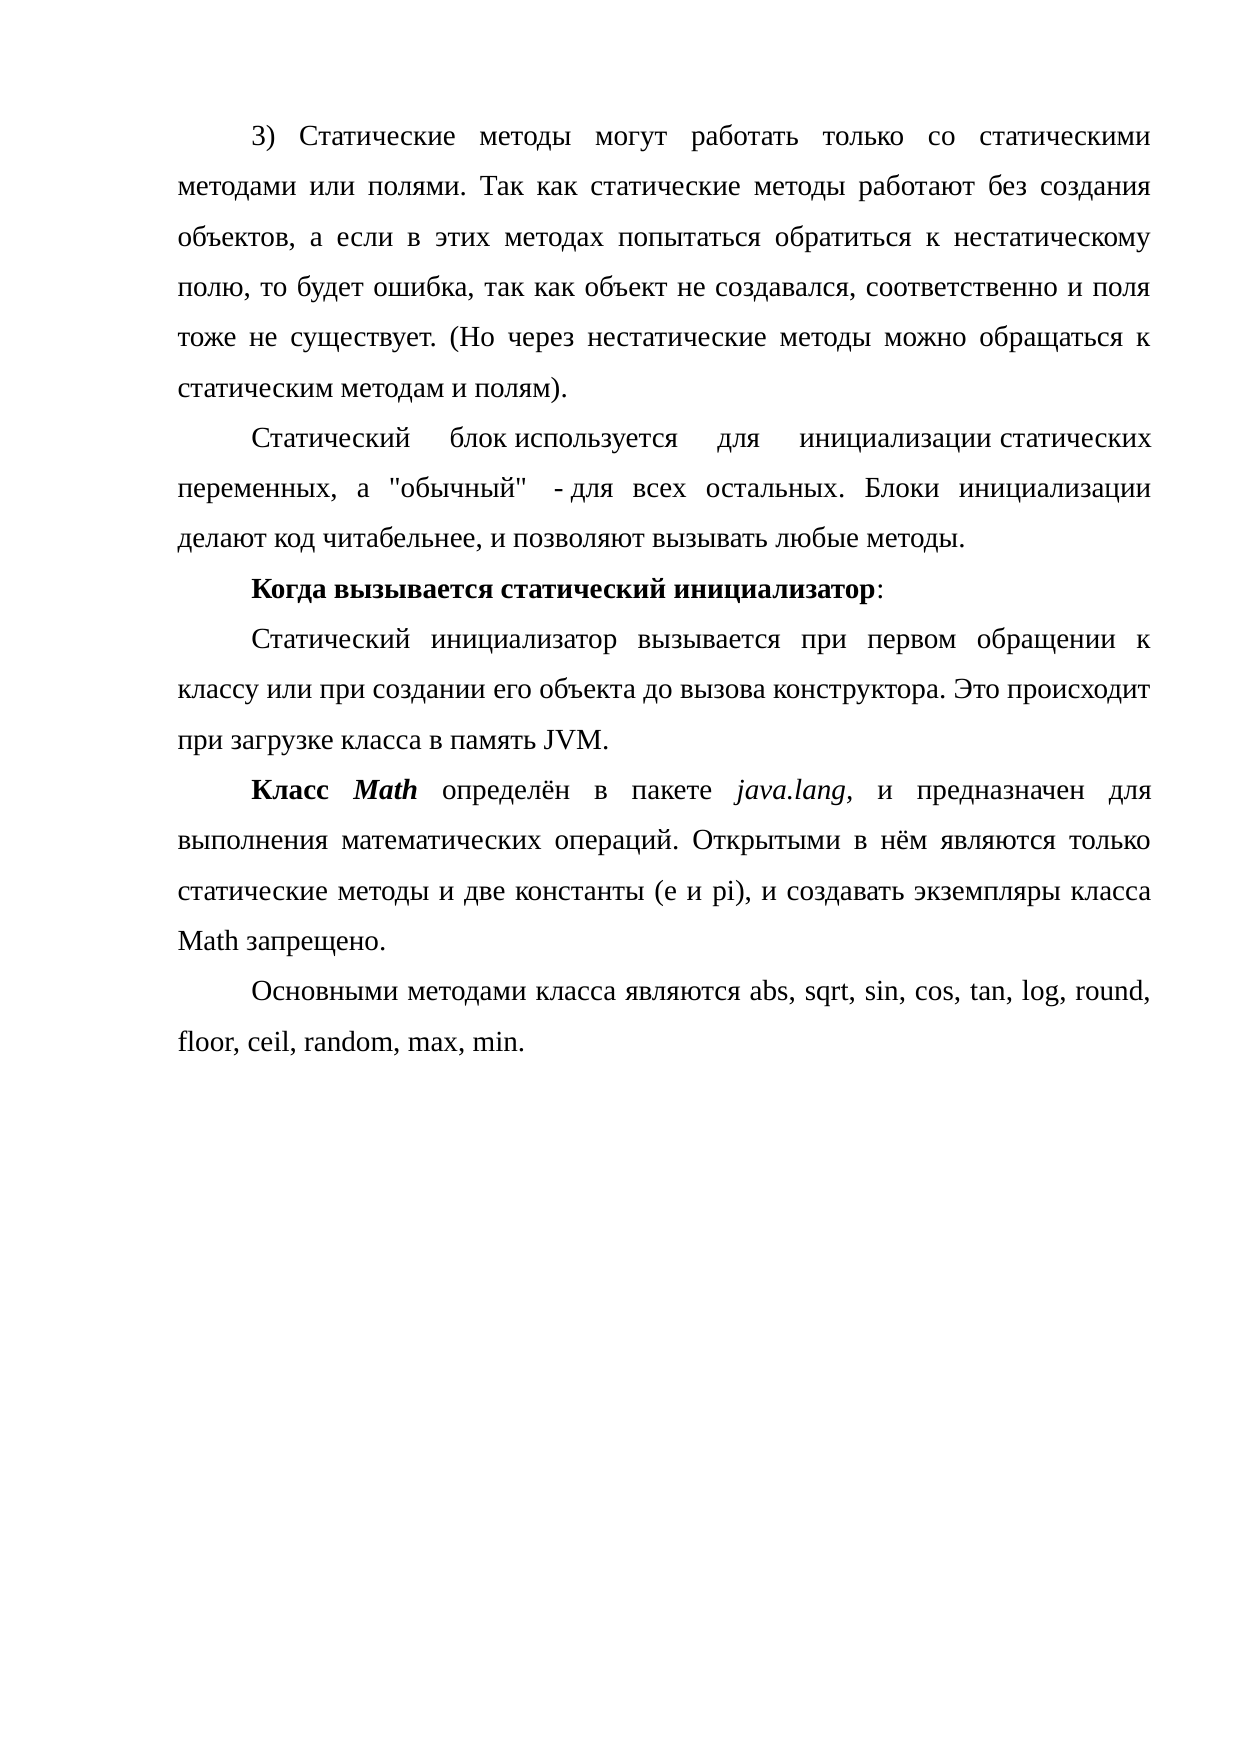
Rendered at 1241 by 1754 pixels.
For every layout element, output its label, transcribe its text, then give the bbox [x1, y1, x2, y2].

text Статический инициализатор вызывается при первом обращении к классу или при создании его объекта до вызова конструктора. Это происходит при загрузке класса в память JVM. [177, 621, 1152, 755]
text 3) Статические методы могут работать только со статическими методами или полями. Так как статические методы работают без создания объектов, а если в этих методах попытаться обратиться к нестатическому полю, то будет ошибка, так как объект не создавался, соответственно и поля тоже не существует. (Но через нестатические методы можно обращаться к статическим методам и полям). [177, 118, 1152, 403]
text Статический блок используется для инициализации статических переменных, а "обычный" - для всех остальных. Блоки инициализации делают код читабельнее, и позволяют вызывать любые методы. [177, 420, 1152, 554]
text Класс Math определён в пакете java.lang, и предназначен для выполнения математических операций. Открытыми в нём являются только статические методы и две константы (e и pi), и создавать экземпляры класса Math запрещено. [177, 772, 1152, 957]
text Когда вызывается статический инициализатор: [177, 571, 1152, 604]
text Основными методами класса являются abs, sqrt, sin, cos, tan, log, round, floor, ceil, random, max, min. [177, 973, 1152, 1057]
